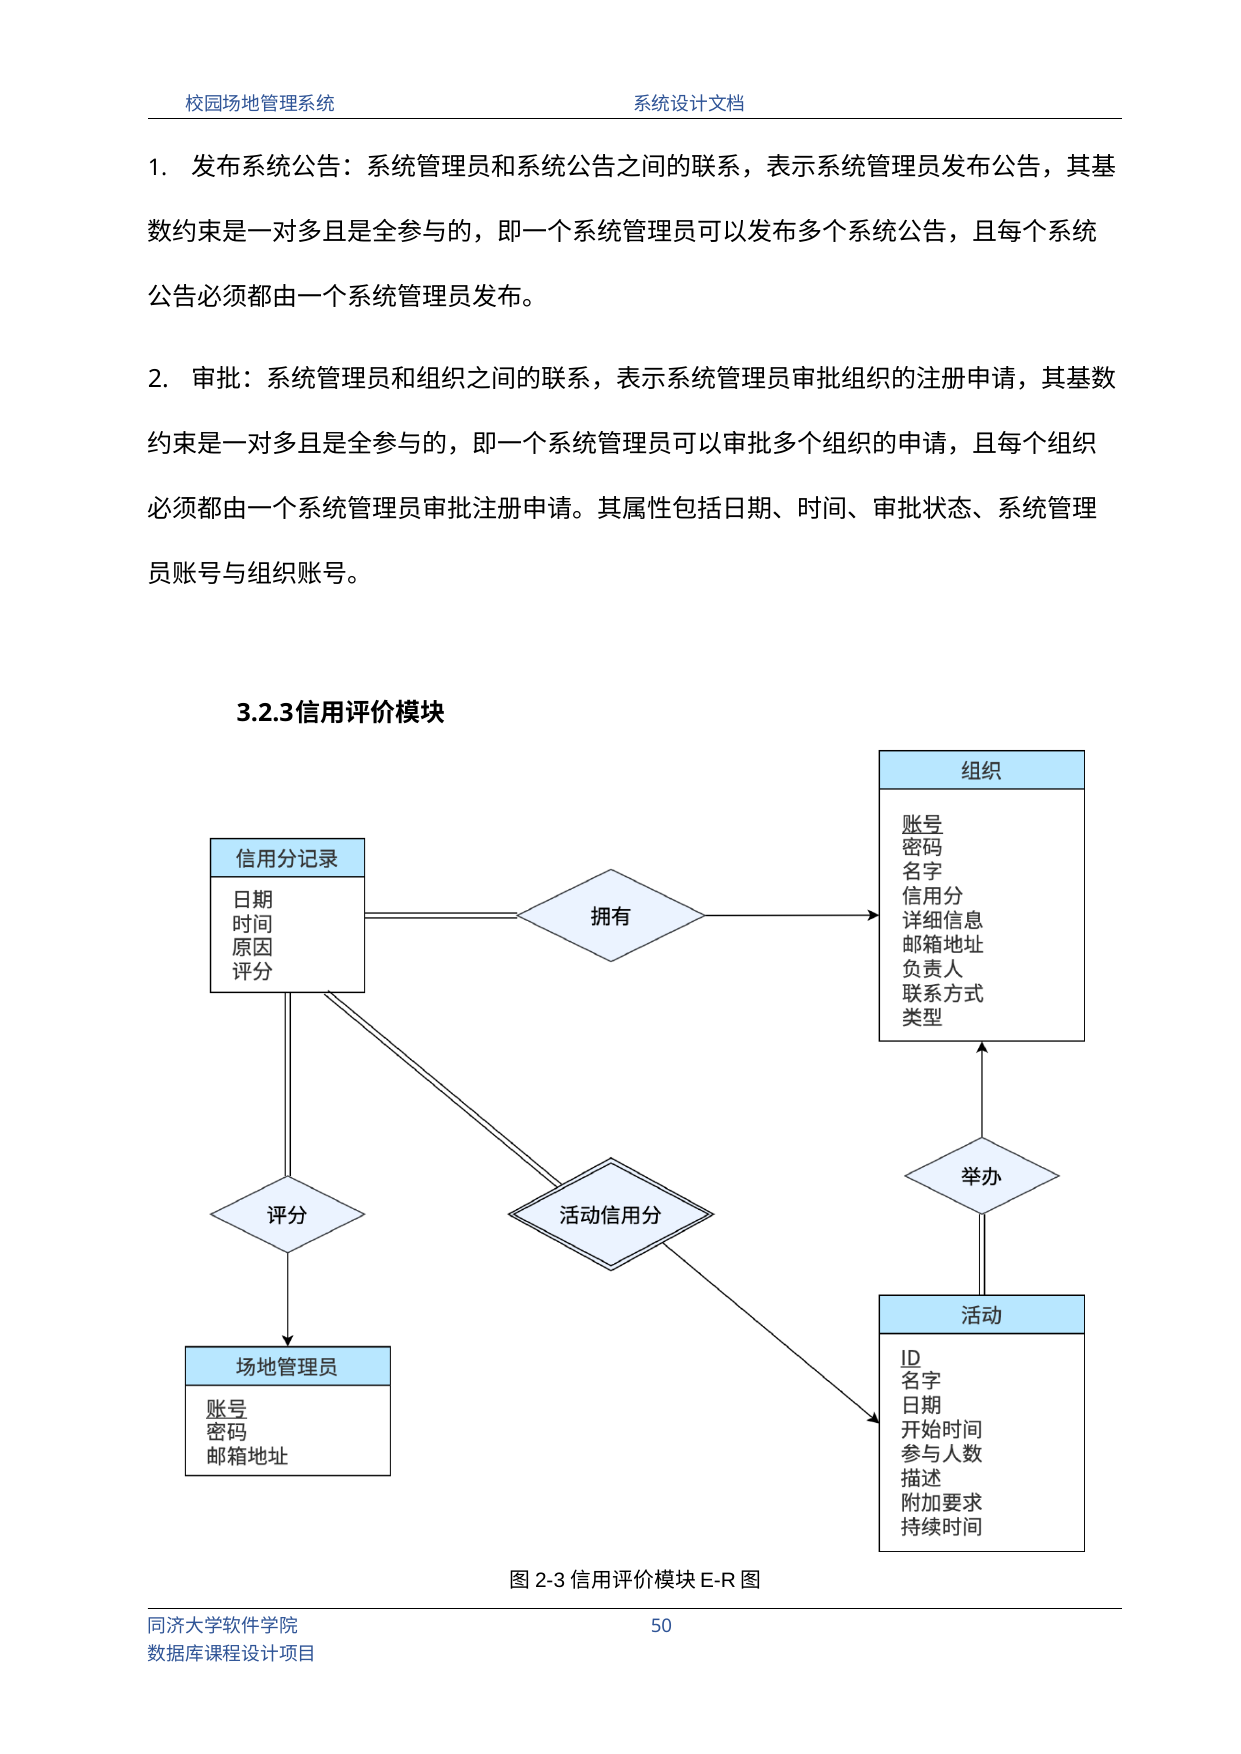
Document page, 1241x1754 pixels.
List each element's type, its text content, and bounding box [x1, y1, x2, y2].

list 审批：系统管理员和组织之间的联系，表示系统管理员审批组织的注册申请，其基数约束是一对多且是全参与的，即一个系统管理员可以审批多个组织的申请，且每个组织必须都由一个系统管理员审批注册申请。其属性包括日期、时间、审批状态、系统管理员账号与组织账号。 [148, 344, 1122, 604]
picture [184, 749, 1085, 1552]
subtitle 信用评价模块 [236, 678, 1122, 743]
list 发布系统公告：系统管理员和系统公告之间的联系，表示系统管理员发布公告，其基数约束是一对多且是全参与的，即一个系统管理员可以发布多个系统公告，且每个系统公告必须都由一个系统管理员发布。 [148, 132, 1122, 327]
text 图 2-3 信用评价模块E-R图 [148, 1562, 1122, 1594]
